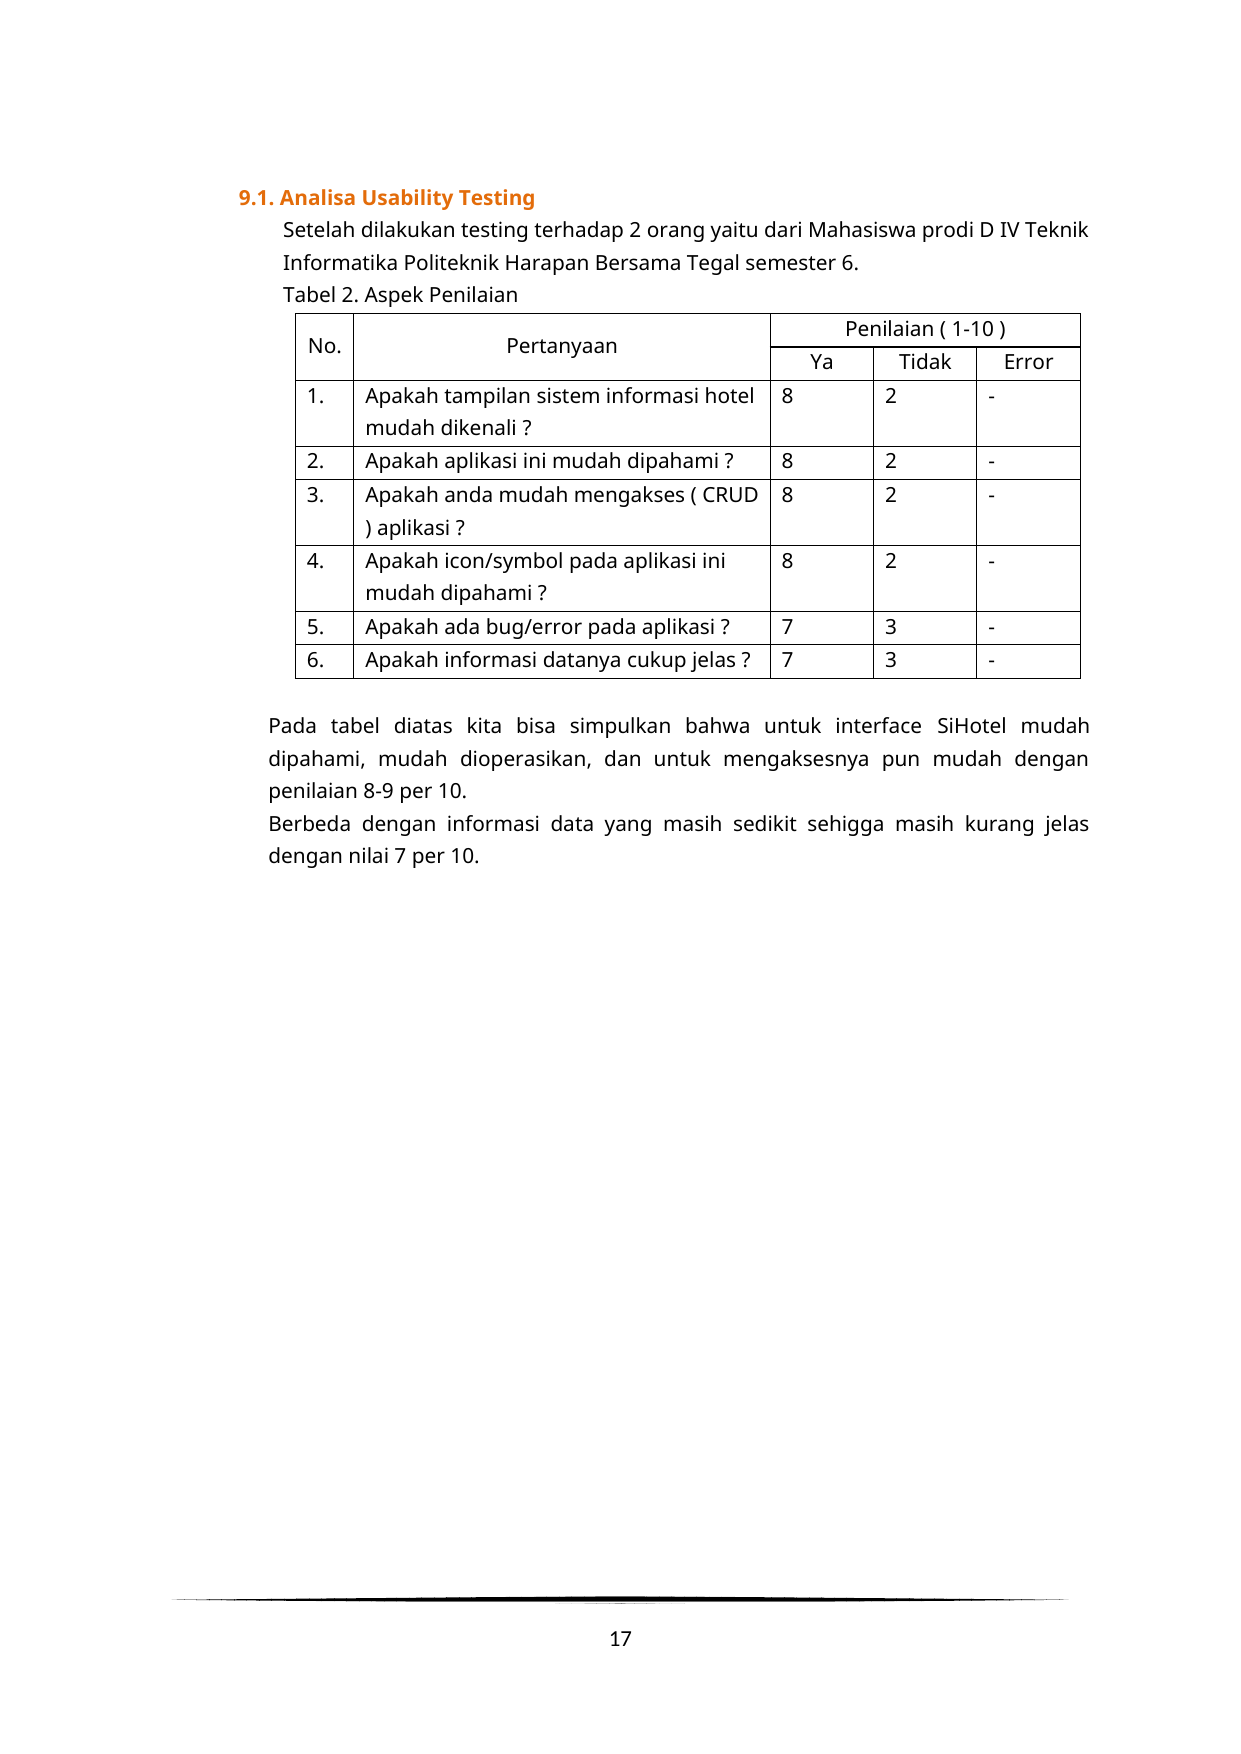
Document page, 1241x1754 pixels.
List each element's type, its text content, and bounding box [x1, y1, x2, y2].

table_cell 1. [296, 381, 353, 446]
table_cell 7 [771, 645, 873, 677]
table_cell - [977, 447, 1080, 479]
text Setelah dilakukan testing terhadap 2 orang yaitu dari Mahasiswa prodi D IV Teknik Informatika Politeknik Harapan Bersama Tegal semester 6. [283, 215, 1090, 276]
table_header Pertanyaan [354, 314, 770, 380]
table_cell 6. [296, 645, 353, 677]
table_cell Apakah informasi datanya cukup jelas ? [354, 645, 770, 677]
table_cell Apakah tampilan sistem informasi hotel mudah dikenali ? [354, 381, 770, 446]
table_cell - [977, 612, 1080, 644]
table_cell - [977, 645, 1080, 677]
table_header Penilaian ( 1-10 ) [771, 314, 1080, 346]
table_cell 7 [771, 612, 873, 644]
table_cell 2 [874, 546, 976, 611]
text Pada tabel diatas kita bisa simpulkan bahwa untuk interface SiHotel mudah dipahami, mudah dioperasikan, dan untuk mengaksesnya pun mudah dengan penilaian 8-9 per 10. [268, 711, 1090, 805]
picture [171, 1596, 1069, 1604]
table_cell 5. [296, 612, 353, 644]
table_cell 8 [771, 447, 873, 479]
table_cell Apakah aplikasi ini mudah dipahami ? [354, 447, 770, 479]
table_cell - [977, 381, 1080, 446]
table_cell 3 [874, 612, 976, 644]
table_cell Tidak [874, 348, 976, 380]
text Tabel 2. Aspek Penilaian [283, 280, 1090, 309]
table_cell Apakah icon/symbol pada aplikasi ini mudah dipahami ? [354, 546, 770, 611]
table_cell Apakah anda mudah mengakses ( CRUD ) aplikasi ? [354, 480, 770, 545]
table_cell 8 [771, 546, 873, 611]
table_cell Ya [771, 348, 873, 380]
text 9.1. Analisa Usability Testing [239, 183, 1090, 211]
table_cell - [977, 480, 1080, 545]
text Berbeda dengan informasi data yang masih sedikit sehigga masih kurang jelas dengan nilai 7 per 10. [268, 809, 1090, 870]
table_cell 8 [771, 381, 873, 446]
table_cell 3. [296, 480, 353, 545]
table_cell - [977, 546, 1080, 611]
table_cell 2 [874, 381, 976, 446]
table_cell 2. [296, 447, 353, 479]
table_cell 2 [874, 480, 976, 545]
table_cell 4. [296, 546, 353, 611]
table_header No. [296, 314, 353, 380]
table_cell 3 [874, 645, 976, 677]
table_cell Apakah ada bug/error pada aplikasi ? [354, 612, 770, 644]
table_cell 8 [771, 480, 873, 545]
table_cell Error [977, 348, 1080, 380]
table_cell 2 [874, 447, 976, 479]
